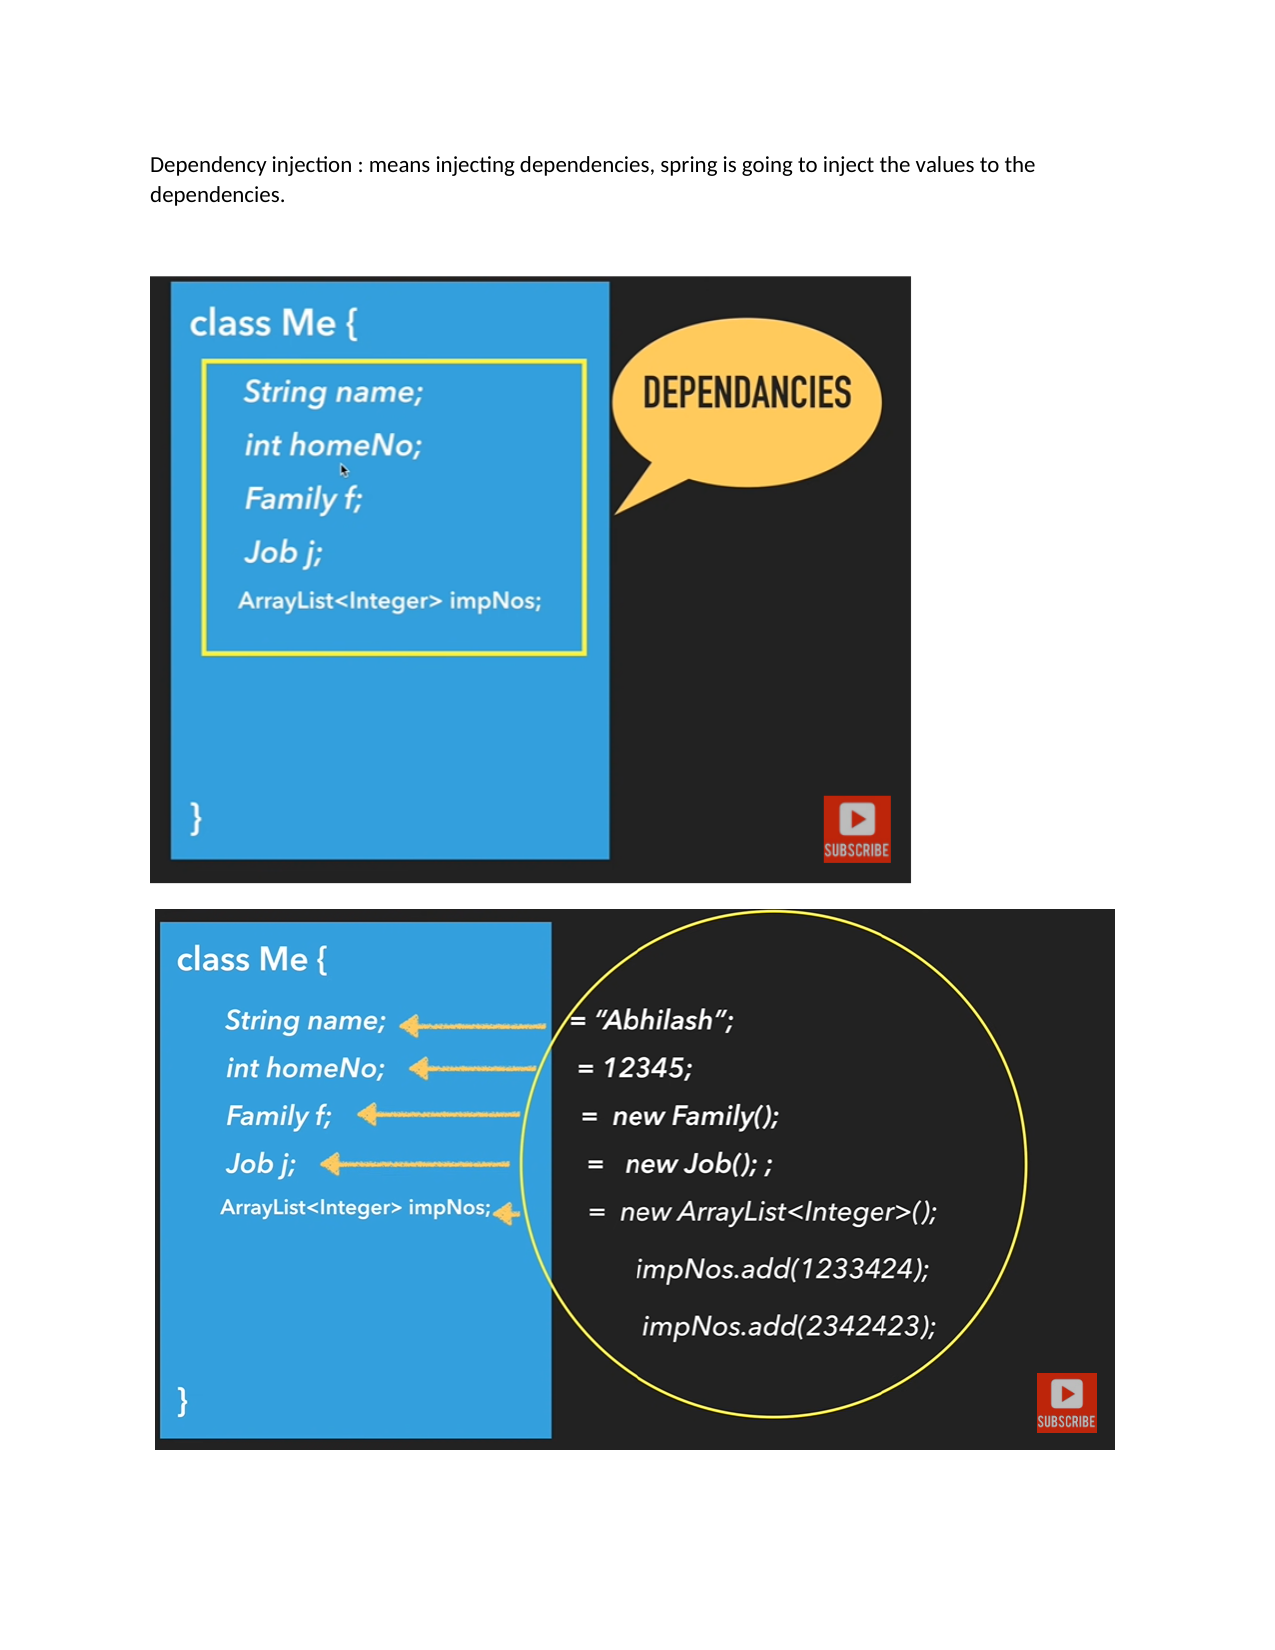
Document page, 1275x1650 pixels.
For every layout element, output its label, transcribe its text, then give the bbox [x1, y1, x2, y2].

picture [150, 273, 919, 891]
picture [150, 908, 1125, 1450]
text Dependency injection : means injecting dependencies, spring is going to inject the values to the dependencies. [150, 150, 1125, 208]
